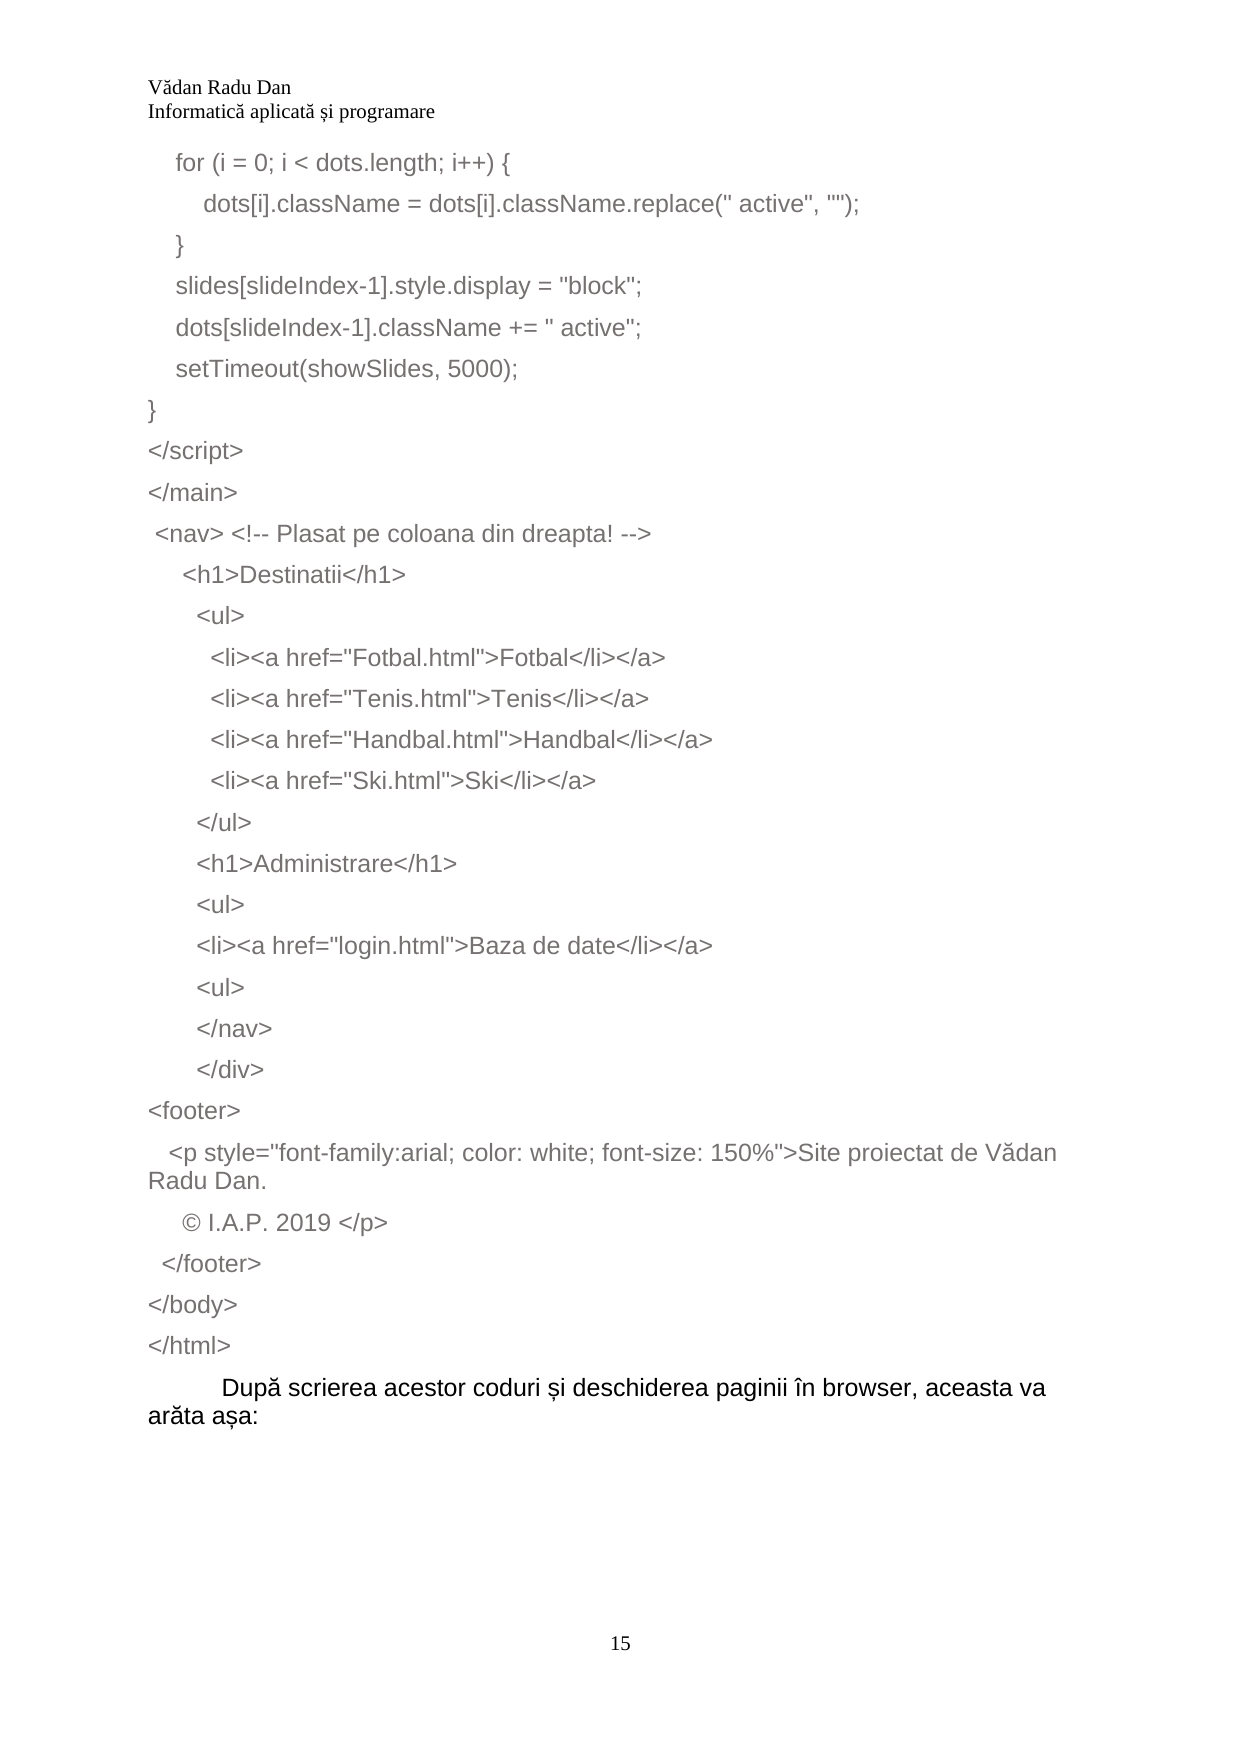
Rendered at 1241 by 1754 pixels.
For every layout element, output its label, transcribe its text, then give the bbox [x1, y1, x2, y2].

text <li><a href="Handbal.html">Handbal</li></a> [148, 725, 1093, 754]
text dots[slideIndex-1].className += " active"; [148, 313, 1093, 341]
text <ul> [148, 601, 1093, 630]
text După scrierea acestor coduri și deschiderea paginii în browser, aceasta va arăta așa: [148, 1373, 1093, 1430]
text for (i = 0; i < dots.length; i++) { [148, 148, 1093, 176]
text </ul> [148, 808, 1093, 836]
text </html> [148, 1331, 1093, 1360]
text <li><a href="Fotbal.html">Fotbal</li></a> [148, 643, 1093, 671]
text </script> [148, 436, 1093, 465]
text <footer> [148, 1096, 1093, 1125]
text } [148, 395, 1093, 424]
text <li><a href="login.html">Baza de date</li></a> [148, 931, 1093, 960]
text } [148, 230, 1093, 259]
text dots[i].className = dots[i].className.replace(" active", ""); [148, 189, 1093, 218]
text <nav> <!-- Plasat pe coloana din dreapta! --> [148, 519, 1093, 548]
text <h1>Administrare</h1> [148, 849, 1093, 878]
text </footer> [148, 1249, 1093, 1278]
text </nav> [148, 1014, 1093, 1043]
text <ul> [148, 973, 1093, 1001]
text <h1>Destinatii</h1> [148, 560, 1093, 589]
text </main> [148, 478, 1093, 506]
text </div> [148, 1055, 1093, 1084]
text <li><a href="Ski.html">Ski</li></a> [148, 766, 1093, 795]
text <li><a href="Tenis.html">Tenis</li></a> [148, 684, 1093, 713]
text <p style="font-family:arial; color: white; font-size: 150%">Site proiectat de Vădan Radu Dan. [148, 1138, 1093, 1195]
text slides[slideIndex-1].style.display = "block"; [148, 271, 1093, 300]
text setTimeout(showSlides, 5000); [148, 354, 1093, 383]
text © I.A.P. 2019 </p> [148, 1208, 1093, 1236]
text <ul> [148, 890, 1093, 919]
text </body> [148, 1290, 1093, 1319]
